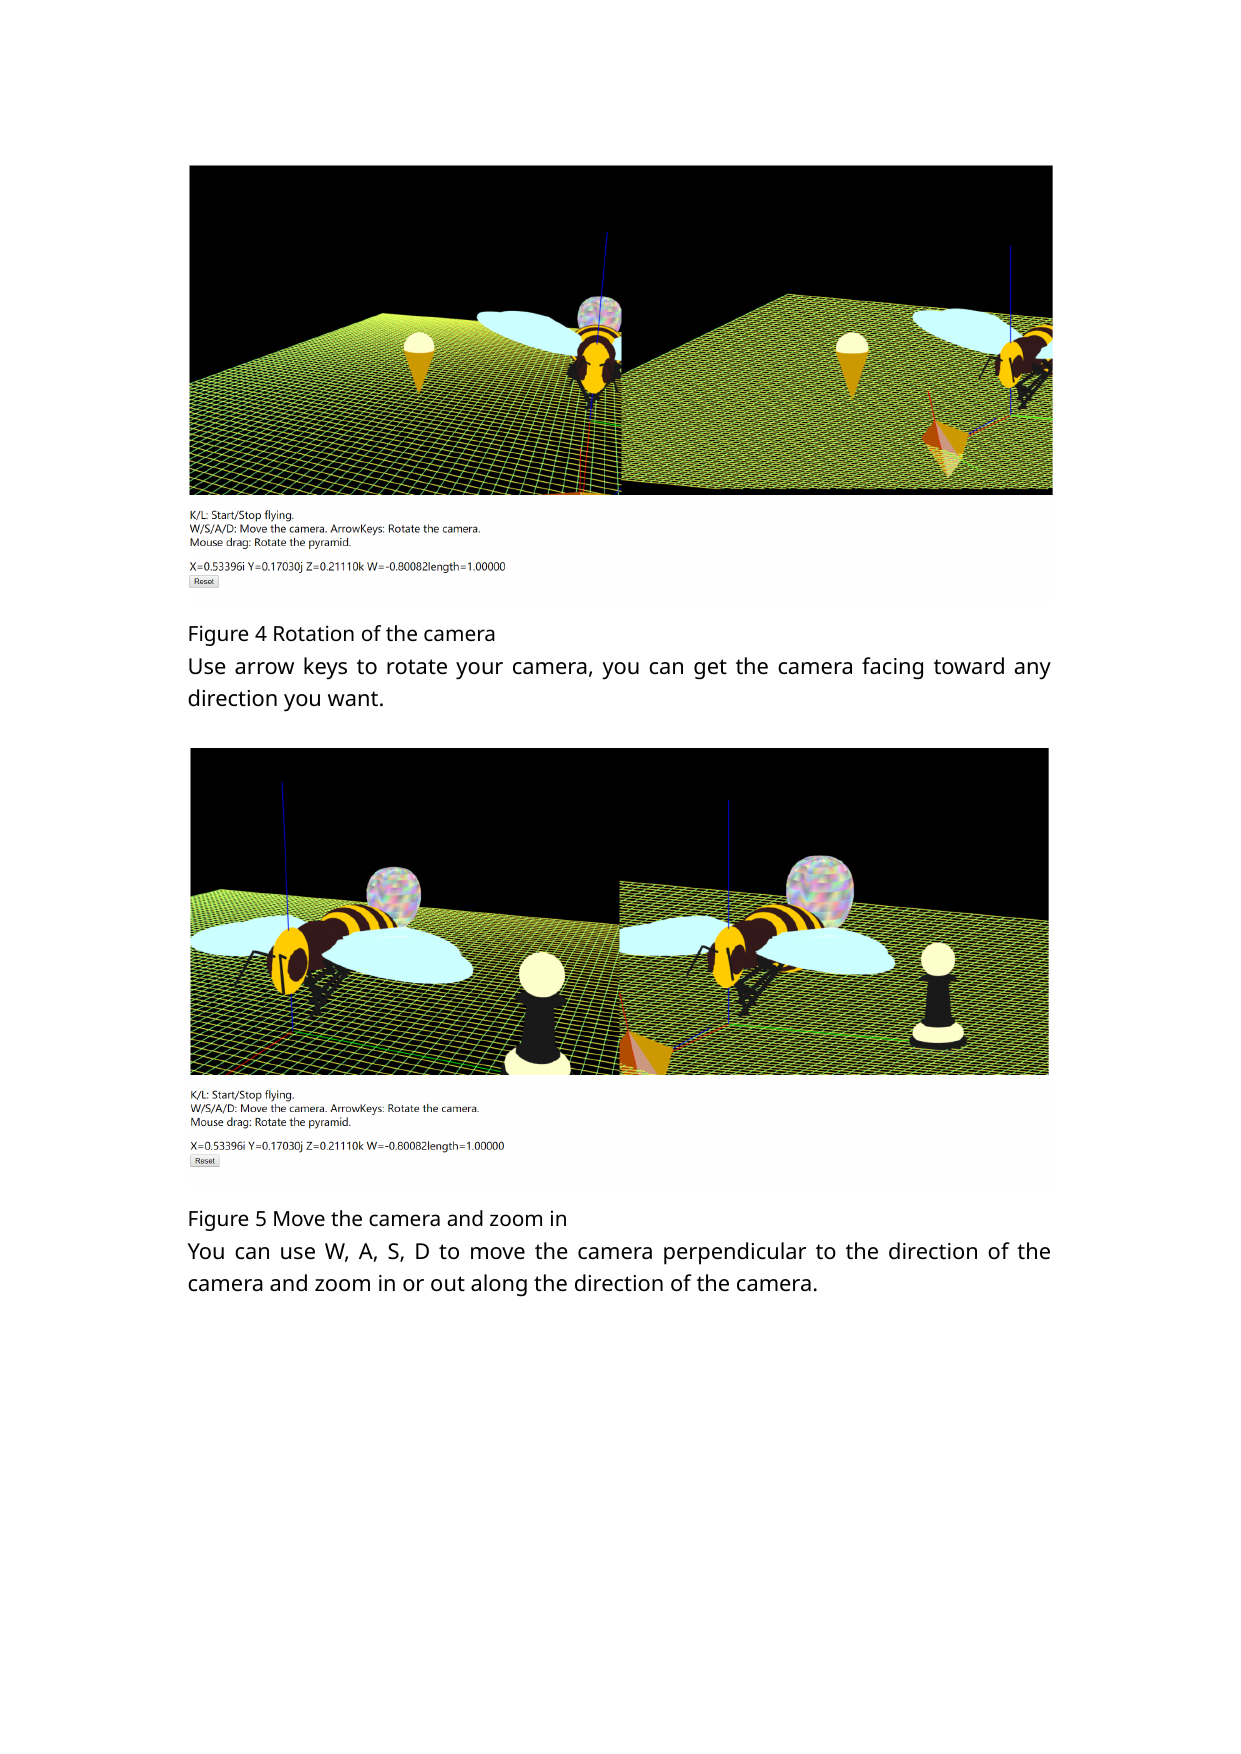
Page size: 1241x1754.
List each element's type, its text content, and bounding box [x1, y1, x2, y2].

text You can use W, A, S, D to move the camera perpendicular to the direction of the camera and zoom in or out along the direction of the camera. [187, 1234, 1053, 1299]
picture [187, 162, 1053, 603]
picture [187, 747, 1053, 1188]
text Use arrow keys to rotate your camera, you can get the camera facing toward any direction you want. [187, 649, 1053, 714]
